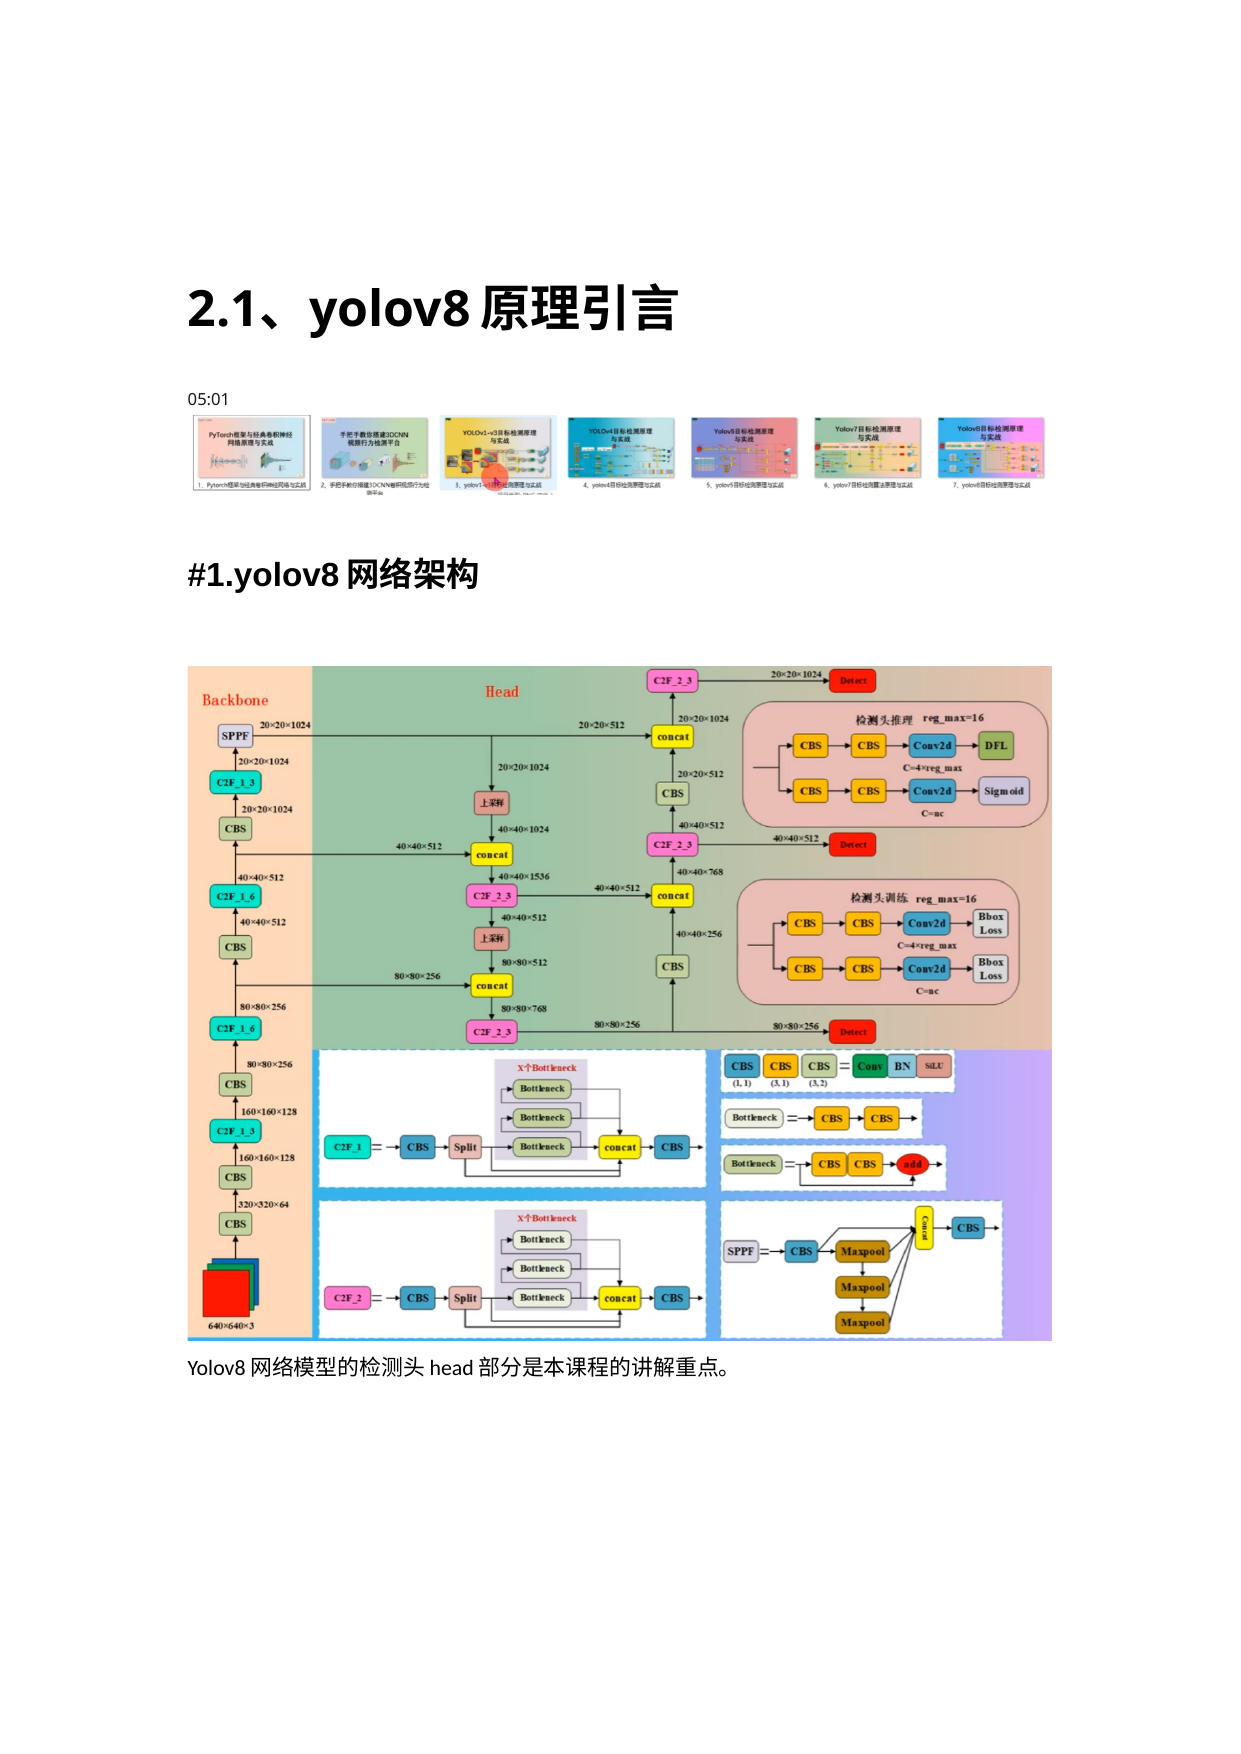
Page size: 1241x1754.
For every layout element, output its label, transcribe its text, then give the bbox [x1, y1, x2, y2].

subtitle 2.1、yolov8原理引言 [187, 256, 1053, 354]
picture [187, 415, 1052, 495]
text Yolov8网络模型的检测头head部分是本课程的讲解重点。 [187, 1349, 1053, 1382]
text 05:01 [187, 383, 1053, 415]
picture [187, 666, 1052, 1341]
subtitle #1.yolov8网络架构 [187, 540, 1053, 605]
